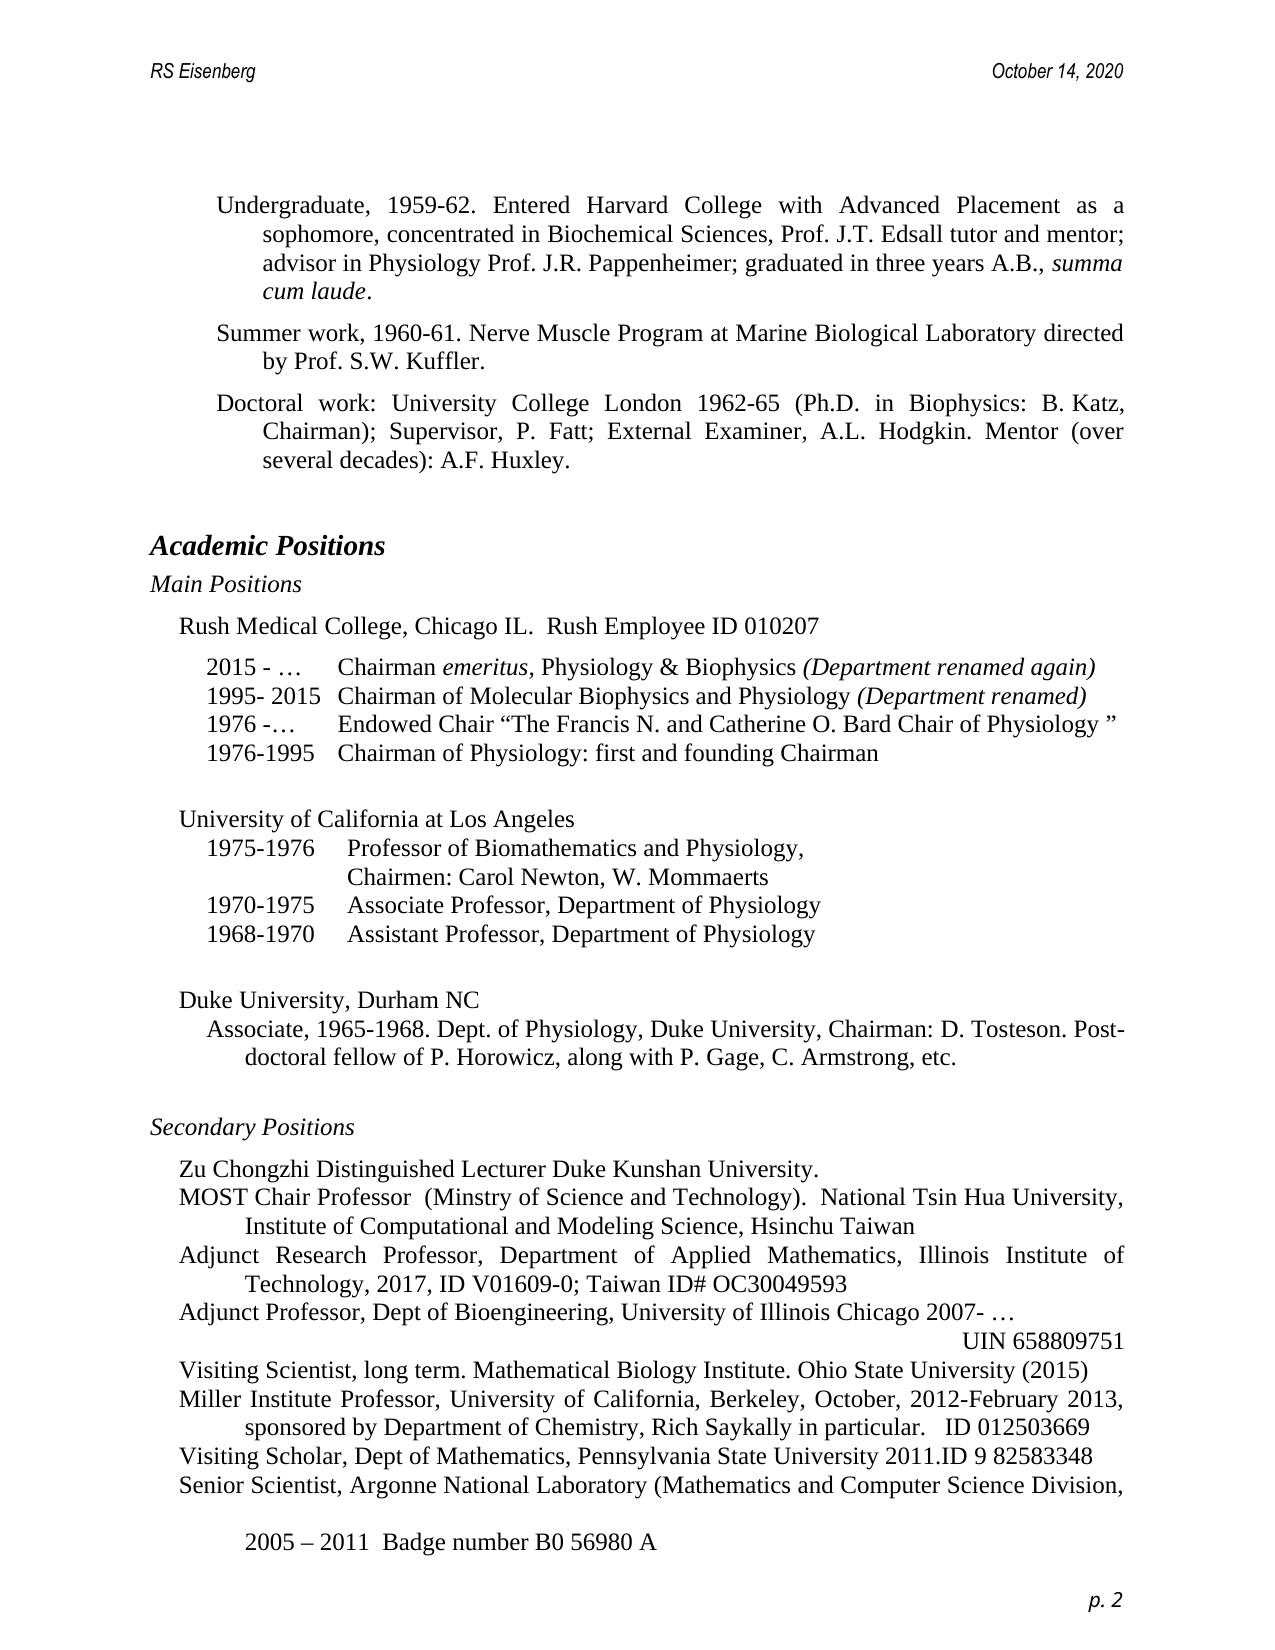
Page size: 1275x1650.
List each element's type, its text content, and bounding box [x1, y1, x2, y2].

text UIN 658809751 [178, 1326, 1125, 1355]
text University of California at Los Angeles [178, 804, 1125, 833]
text Visiting Scholar, Dept of Mathematics, Pennsylvania State University 2011.ID 9 82583348 [178, 1441, 1125, 1470]
text Chairmen: Carol Newton, W. Mommaerts [179, 862, 1125, 890]
text Undergraduate, 1959-62. Entered Harvard College with Advanced Placement as a sophomore, concentrated in Biochemical Sciences, Prof. J.T. Edsall tutor and mentor; advisor in Physiology Prof. J.R. Pappenheimer; graduated in three years A.B., summa cum laude. [216, 190, 1125, 305]
text Adjunct Professor, Dept of Bioengineering, University of Illinois Chicago 2007- … [178, 1297, 1125, 1326]
text Senior Scientist, Argonne National Laboratory (Mathematics and Computer Science Division, 2005 – 2011 Badge number B0 56980 A [178, 1470, 1125, 1556]
text 1968-1970 Assistant Professor, Department of Physiology [179, 919, 1125, 948]
text 1975-1976 Professor of Biomathematics and Physiology, [179, 833, 1125, 862]
text 1970-1975 Associate Professor, Department of Physiology [179, 890, 1125, 919]
text Duke University, Durham NC [178, 985, 1125, 1014]
text Academic Positions [150, 528, 1125, 561]
text Rush Medical College, Chicago IL. Rush Employee ID 010207 [178, 611, 1125, 639]
text 2015 - … Chairman emeritus, Physiology & Biophysics (Department renamed again) [178, 652, 1125, 681]
text Summer work, 1960-61. Nerve Muscle Program at Marine Biological Laboratory directed by Prof. S.W. Kuffler. [216, 318, 1125, 375]
text Zu Chongzhi Distinguished Lecturer Duke Kunshan University. [178, 1154, 1125, 1182]
text 1995- 2015 Chairman of Molecular Biophysics and Physiology (Department renamed) [178, 681, 1125, 709]
text Main Positions [150, 569, 1125, 598]
text Secondary Positions [150, 1112, 1125, 1141]
text Miller Institute Professor, University of California, Berkeley, October, 2012-February 2013, sponsored by Department of Chemistry, Rich Saykally in particular. ID 012503669 [178, 1384, 1125, 1441]
text 1976 -… Endowed Chair “The Francis N. and Catherine O. Bard Chair of Physiology ” [178, 709, 1125, 738]
text Adjunct Research Professor, Department of Applied Mathematics, Illinois Institute of Technology, 2017, ID V01609-0; Taiwan ID# OC30049593 [178, 1240, 1125, 1297]
text Associate, 1965-1968. Dept. of Physiology, Duke University, Chairman: D. Tosteson. Post-doctoral fellow of P. Horowicz, along with P. Gage, C. Armstrong, etc. [179, 1014, 1125, 1071]
text 1976-1995 Chairman of Physiology: first and founding Chairman [178, 738, 1125, 767]
text MOST Chair Professor (Minstry of Science and Technology). National Tsin Hua University, Institute of Computational and Modeling Science, Hsinchu Taiwan [178, 1182, 1125, 1240]
text Doctoral work: University College London 1962-65 (Ph.D. in Biophysics: B. Katz, Chairman); Supervisor, P. Fatt; External Examiner, A.L. Hodgkin. Mentor (over several decades): A.F. Huxley. [216, 388, 1125, 474]
text Visiting Scientist, long term. Mathematical Biology Institute. Ohio State University (2015) [178, 1355, 1125, 1384]
